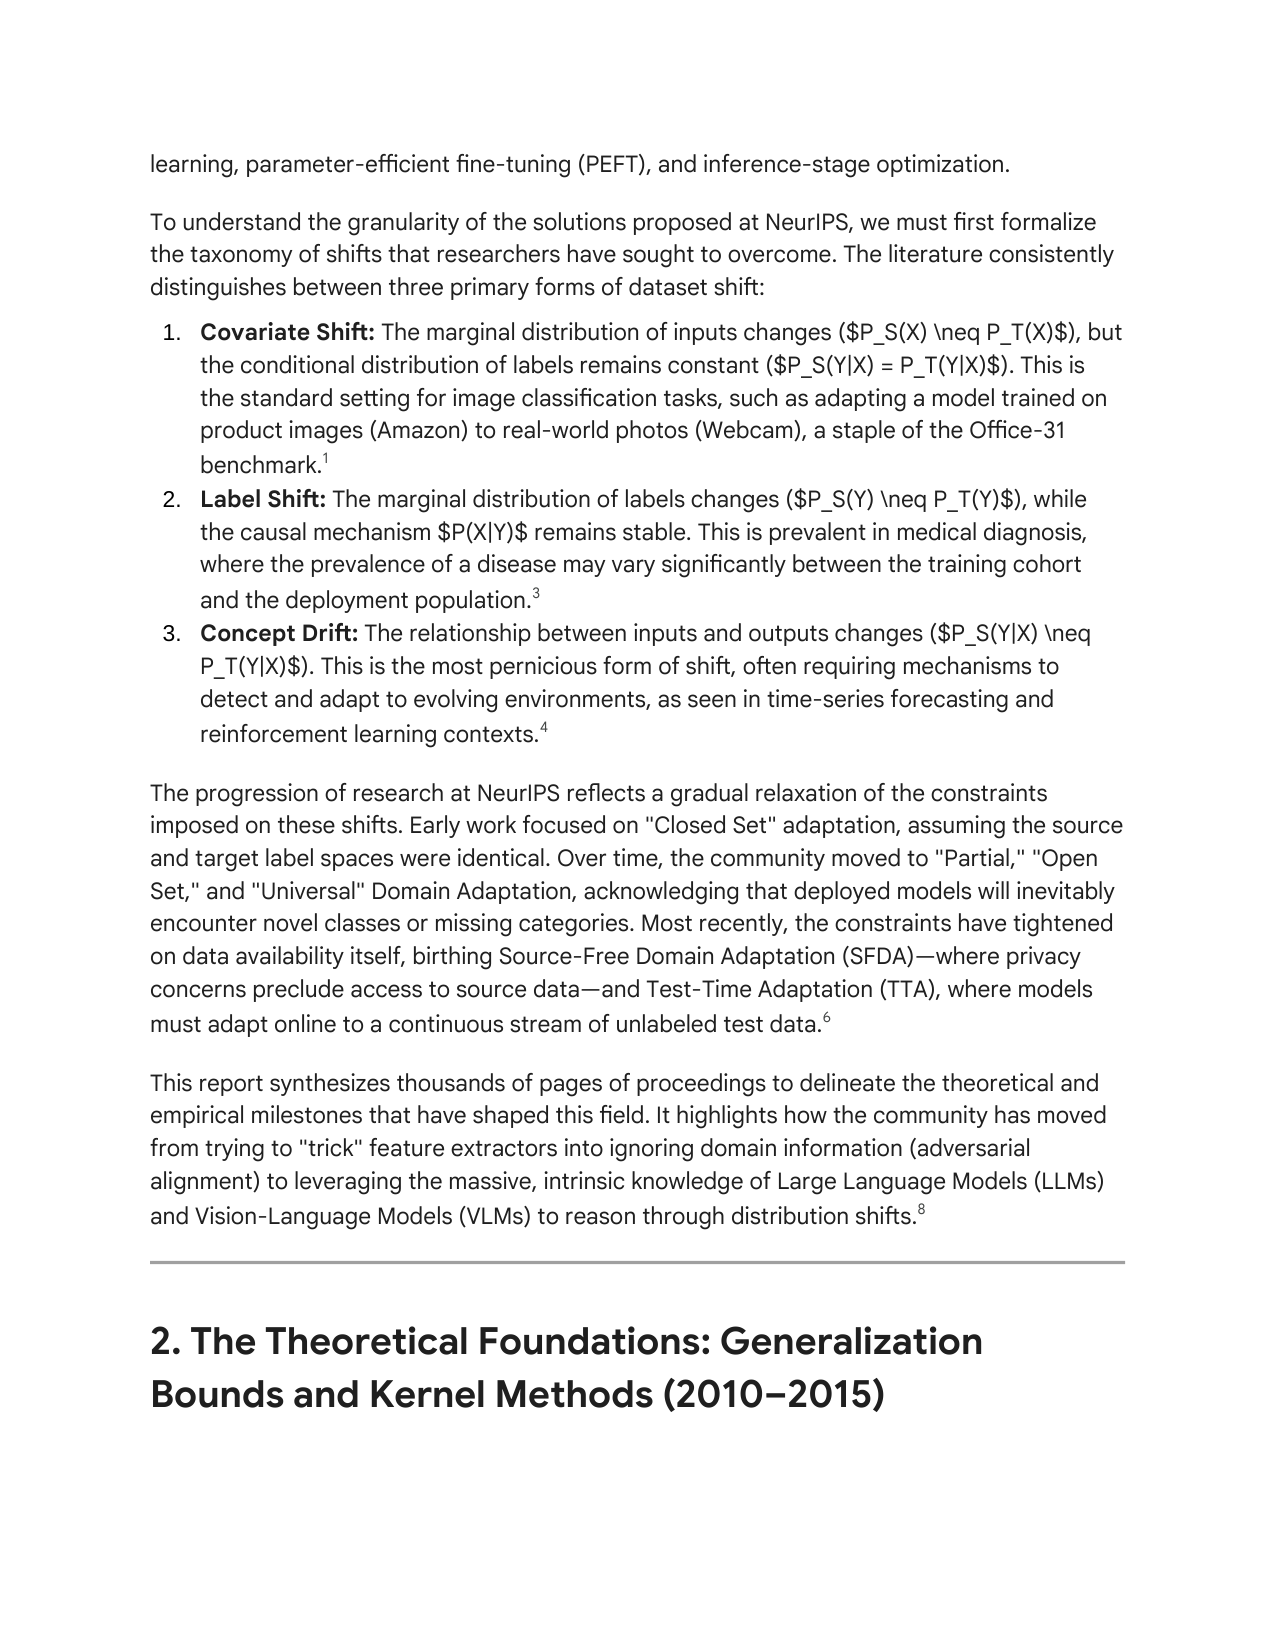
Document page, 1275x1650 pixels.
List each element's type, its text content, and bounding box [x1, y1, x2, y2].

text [150, 150, 1125, 179]
text The progression of research at NeurIPS reflects a gradual relaxation of the constraints imposed on these shifts. Early work focused on "Closed Set" adaptation, assuming the source and target label spaces were identical. Over time, the community moved to "Partial," "Open Set," and "Universal" Domain Adaptation, acknowledging that deployed models will inevitably encounter novel classes or missing categories. Most recently, the constraints have tightened on data availability itself, birthing Source-Free Domain Adaptation (SFDA)—where privacy concerns preclude access to source data—and Test-Time Adaptation (TTA), where models must adapt online to a continuous stream of unlabeled test data.6 [150, 779, 1125, 1039]
list Concept Drift: The relationship between inputs and outputs changes ($P_S(Y|X) \neq P_T(Y|X)$). This is the most pernicious form of shift, often requiring mechanisms to detect and adapt to evolving environments, as seen in time-series forecasting and reinforcement learning contexts.4 [162, 619, 1125, 749]
text This report synthesizes thousands of pages of proceedings to delineate the theoretical and empirical milestones that have shaped this field. It highlights how the community has moved from trying to "trick" feature extractors into ignoring domain information (adversarial alignment) to leveraging the massive, intrinsic knowledge of Large Language Models (LLMs) and Vision-Language Models (VLMs) to reason through distribution shifts.8 [150, 1069, 1125, 1232]
text To understand the granularity of the solutions proposed at NeurIPS, we must first formalize the taxonomy of shifts that researchers have sought to overcome. The literature consistently distinguishes between three primary forms of dataset shift: [150, 208, 1125, 302]
list Covariate Shift: The marginal distribution of inputs changes ($P_S(X) \neq P_T(X)$), but the conditional distribution of labels remains constant ($P_S(Y|X) = P_T(Y|X)$). This is the standard setting for image classification tasks, such as adapting a model trained on product images (Amazon) to real-world photos (Webcam), a staple of the Office-31 benchmark.1 [162, 318, 1125, 481]
list Label Shift: The marginal distribution of labels changes ($P_S(Y) \neq P_T(Y)$), while the causal mechanism $P(X|Y)$ remains stable. This is prevalent in medical diagnosis, where the prevalence of a disease may vary significantly between the training cohort and the deployment population.3 [162, 485, 1125, 615]
subtitle 2. The Theoretical Foundations: Generalization Bounds and Kernel Methods (2010–2015) [150, 1318, 1125, 1418]
